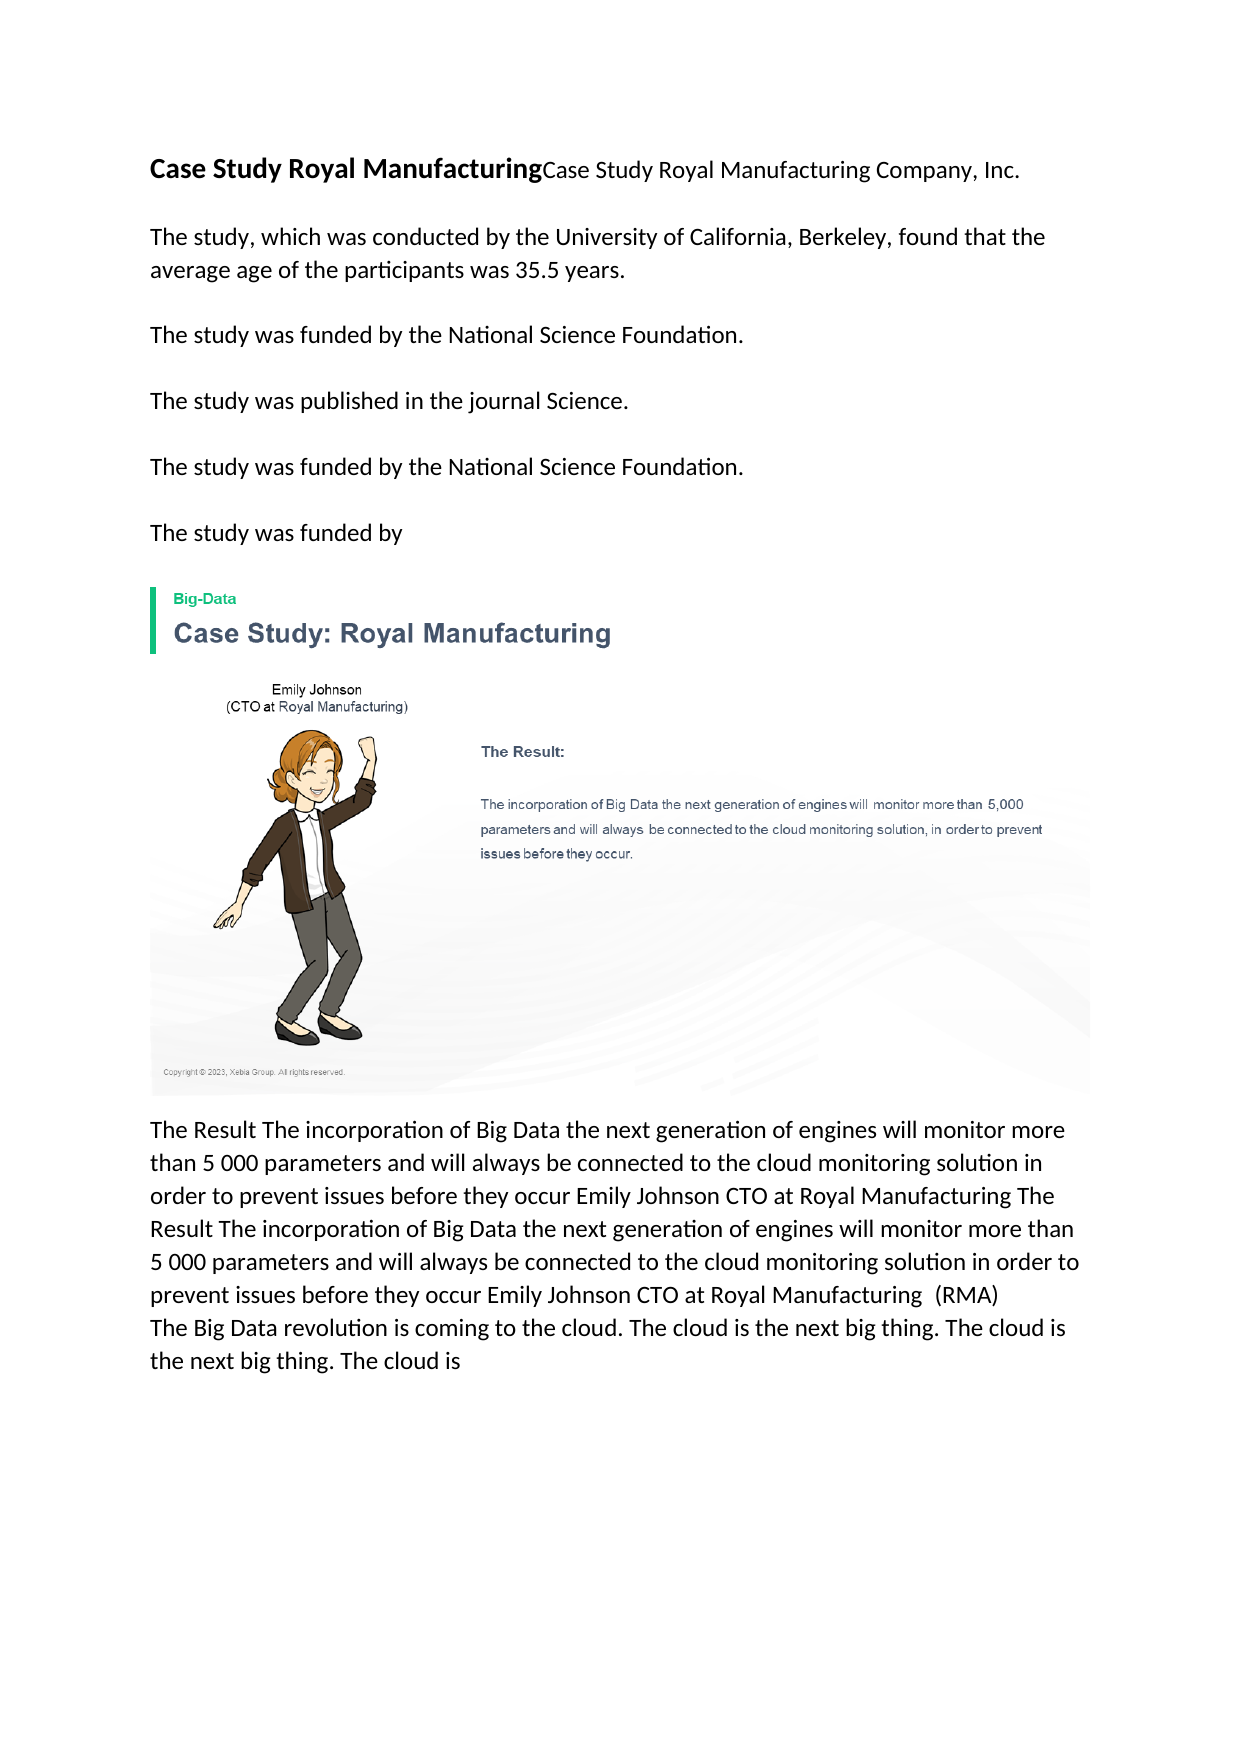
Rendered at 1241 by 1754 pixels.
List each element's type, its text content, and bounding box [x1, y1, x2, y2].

text The Result The incorporation of Big Data the next generation of engines will monitor more than 5 000 parameters and will always be connected to the cloud monitoring solution in order to prevent issues before they occur Emily Johnson CTO at Royal Manufacturing The Result The incorporation of Big Data the next generation of engines will monitor more than 5 000 parameters and will always be connected to the cloud monitoring solution in order to prevent issues before they occur Emily Johnson CTO at Royal Manufacturing (RMA) The Big Data revolution is coming to the cloud. The cloud is the next big thing. The cloud is the next big thing. The cloud is [150, 1114, 1090, 1375]
text Case Study Royal ManufacturingCase Study Royal Manufacturing Company, Inc. The study, which was conducted by the University of California, Berkeley, found that the average age of the participants was 35.5 years. The study was funded by the National Science Foundation. The study was published in the journal Science. The study was funded by the National Science Foundation. The study was funded by [150, 150, 1090, 548]
picture [150, 566, 1091, 1096]
